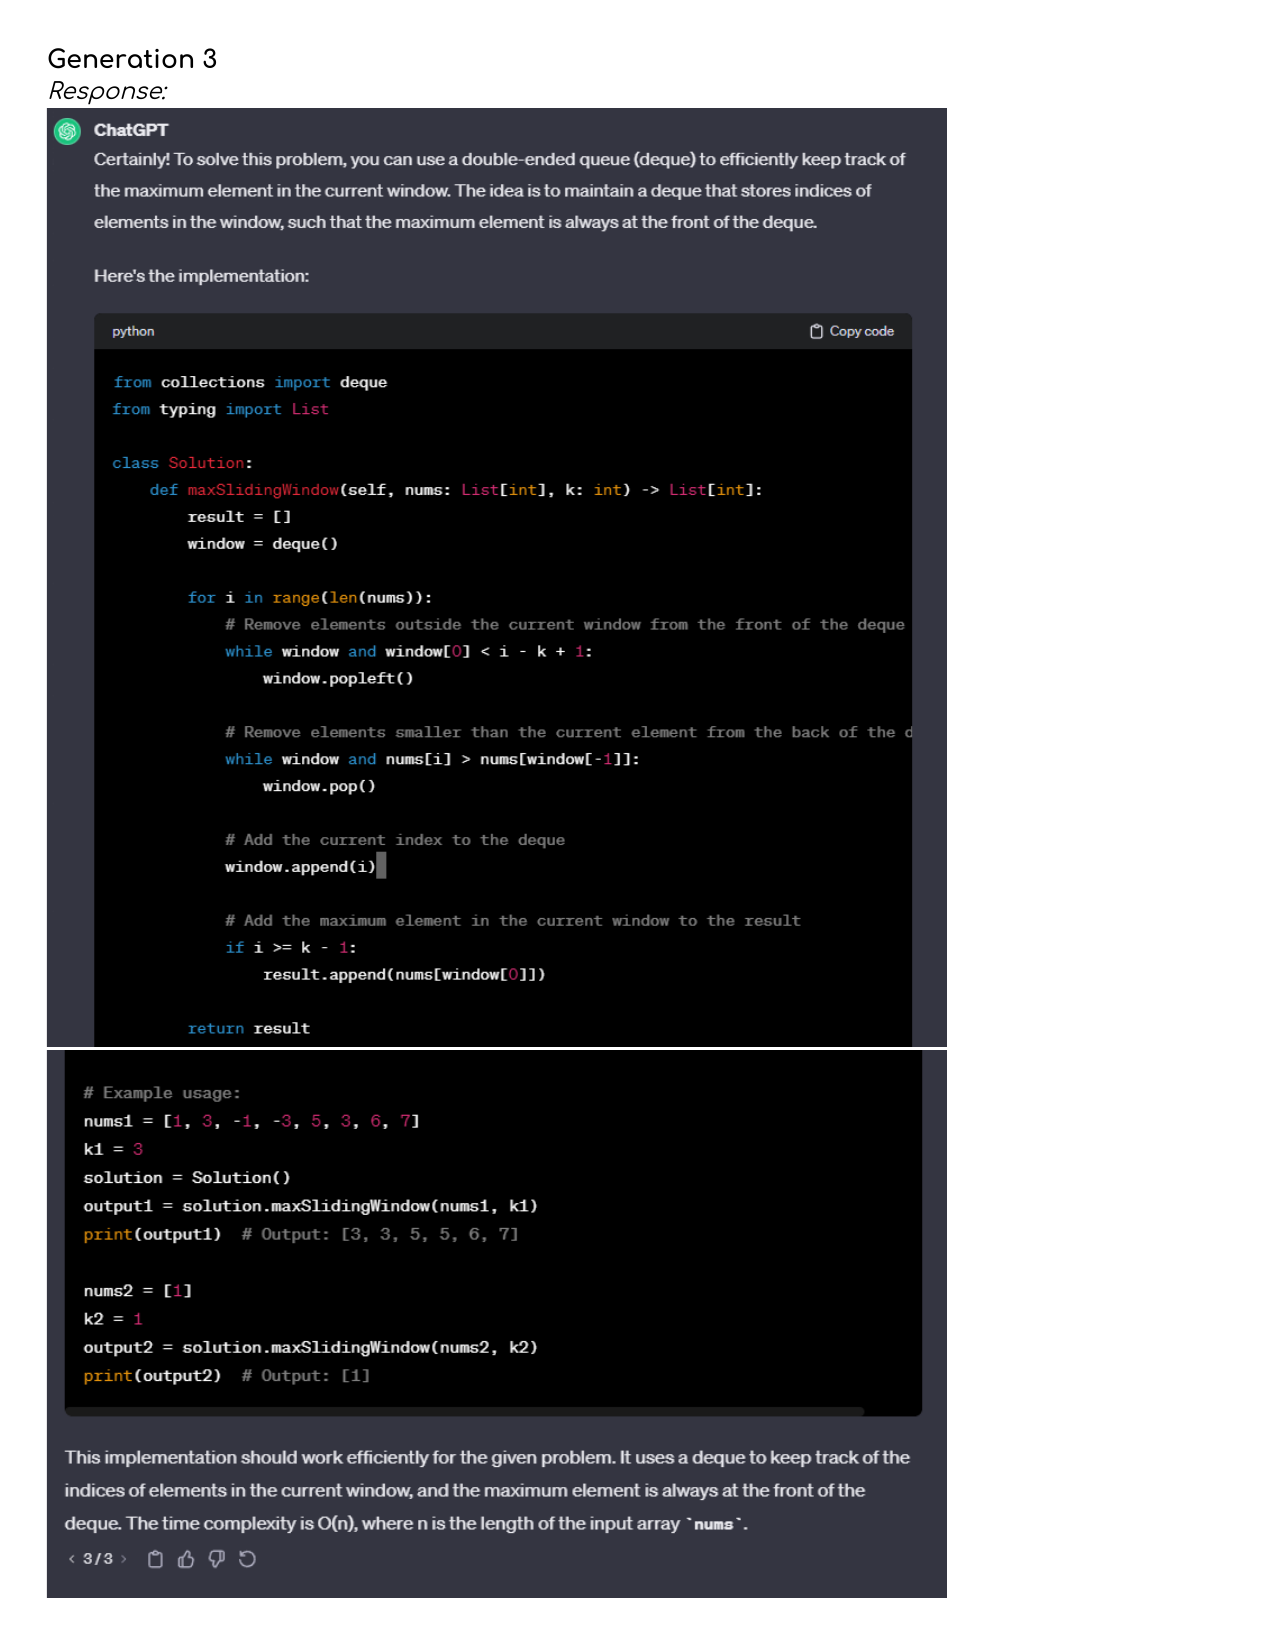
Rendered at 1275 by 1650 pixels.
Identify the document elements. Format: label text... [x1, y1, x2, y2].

subtitle Generation 3 [47, 47, 1209, 75]
subtitle Response: [47, 79, 1209, 104]
picture [46, 108, 947, 1047]
picture [46, 1050, 947, 1598]
